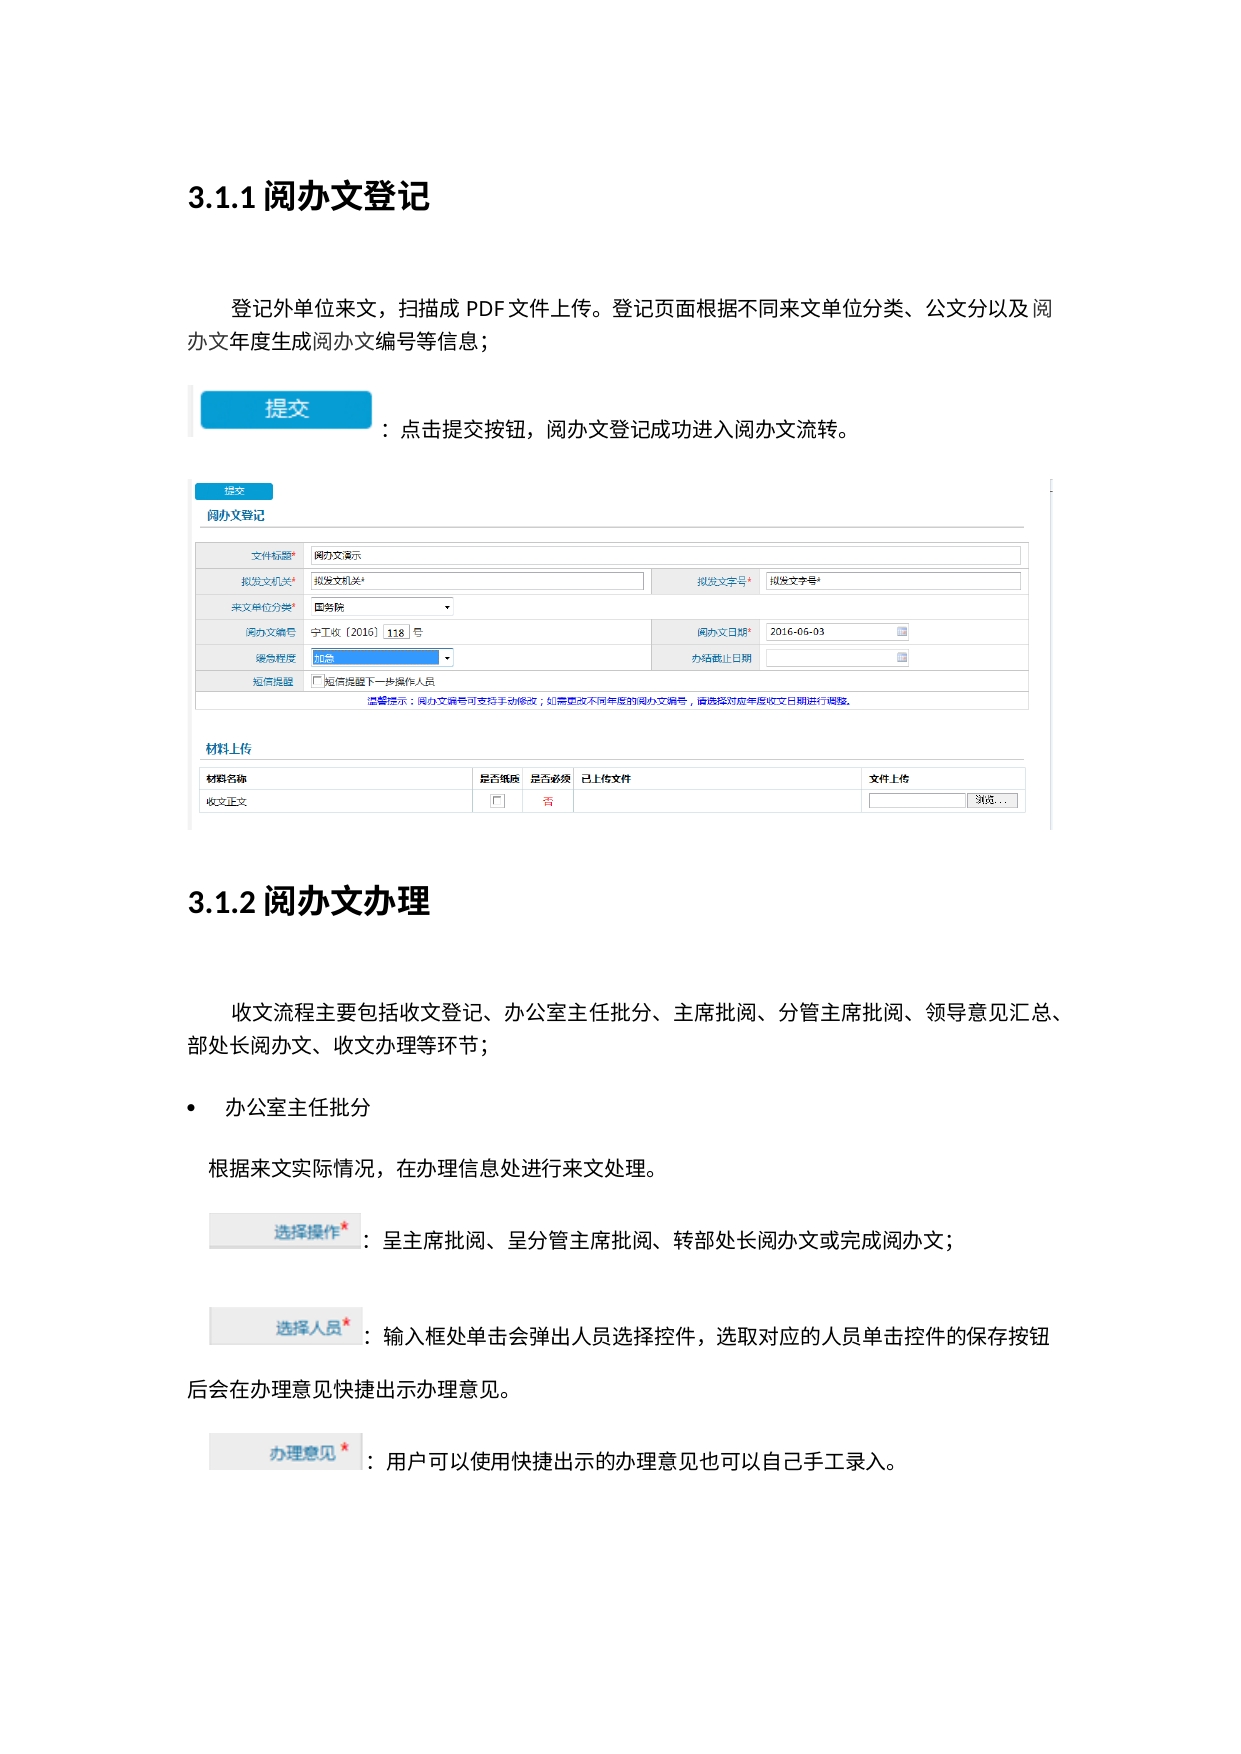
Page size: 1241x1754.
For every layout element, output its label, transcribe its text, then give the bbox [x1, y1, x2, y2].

text ：点击提交按钮，阅办文登记成功进入阅办文流转。 [187, 385, 1053, 450]
text 阅办文办理 [187, 866, 1053, 931]
text ：用户可以使用快捷出示的办理意见也可以自己手工录入。 [187, 1434, 1053, 1499]
list 办公室主任批分 [187, 1090, 1053, 1122]
text ：输入框处单击会弹出人员选择控件，选取对应的人员单击控件的保存按钮后会在办理意见快捷出示办理意见。 [187, 1307, 1053, 1405]
picture [187, 479, 1053, 830]
picture [209, 1433, 366, 1470]
picture [187, 385, 380, 437]
text 登记外单位来文，扫描成PDF文件上传。登记页面根据不同来文单位分类、公文分以及阅办文年度生成阅办文编号等信息； [187, 291, 1053, 356]
text 根据来文实际情况，在办理信息处进行来文处理。 [187, 1151, 1053, 1184]
picture [209, 1213, 361, 1249]
text ：呈主席批阅、呈分管主席批阅、转部处长阅办文或完成阅办文； [187, 1213, 1053, 1278]
picture [209, 1307, 363, 1345]
text 收文流程主要包括收文登记、办公室主任批分、主席批阅、分管主席批阅、领导意见汇总、部处长阅办文、收文办理等环节； [187, 996, 1053, 1061]
text 阅办文登记 [187, 162, 1053, 227]
